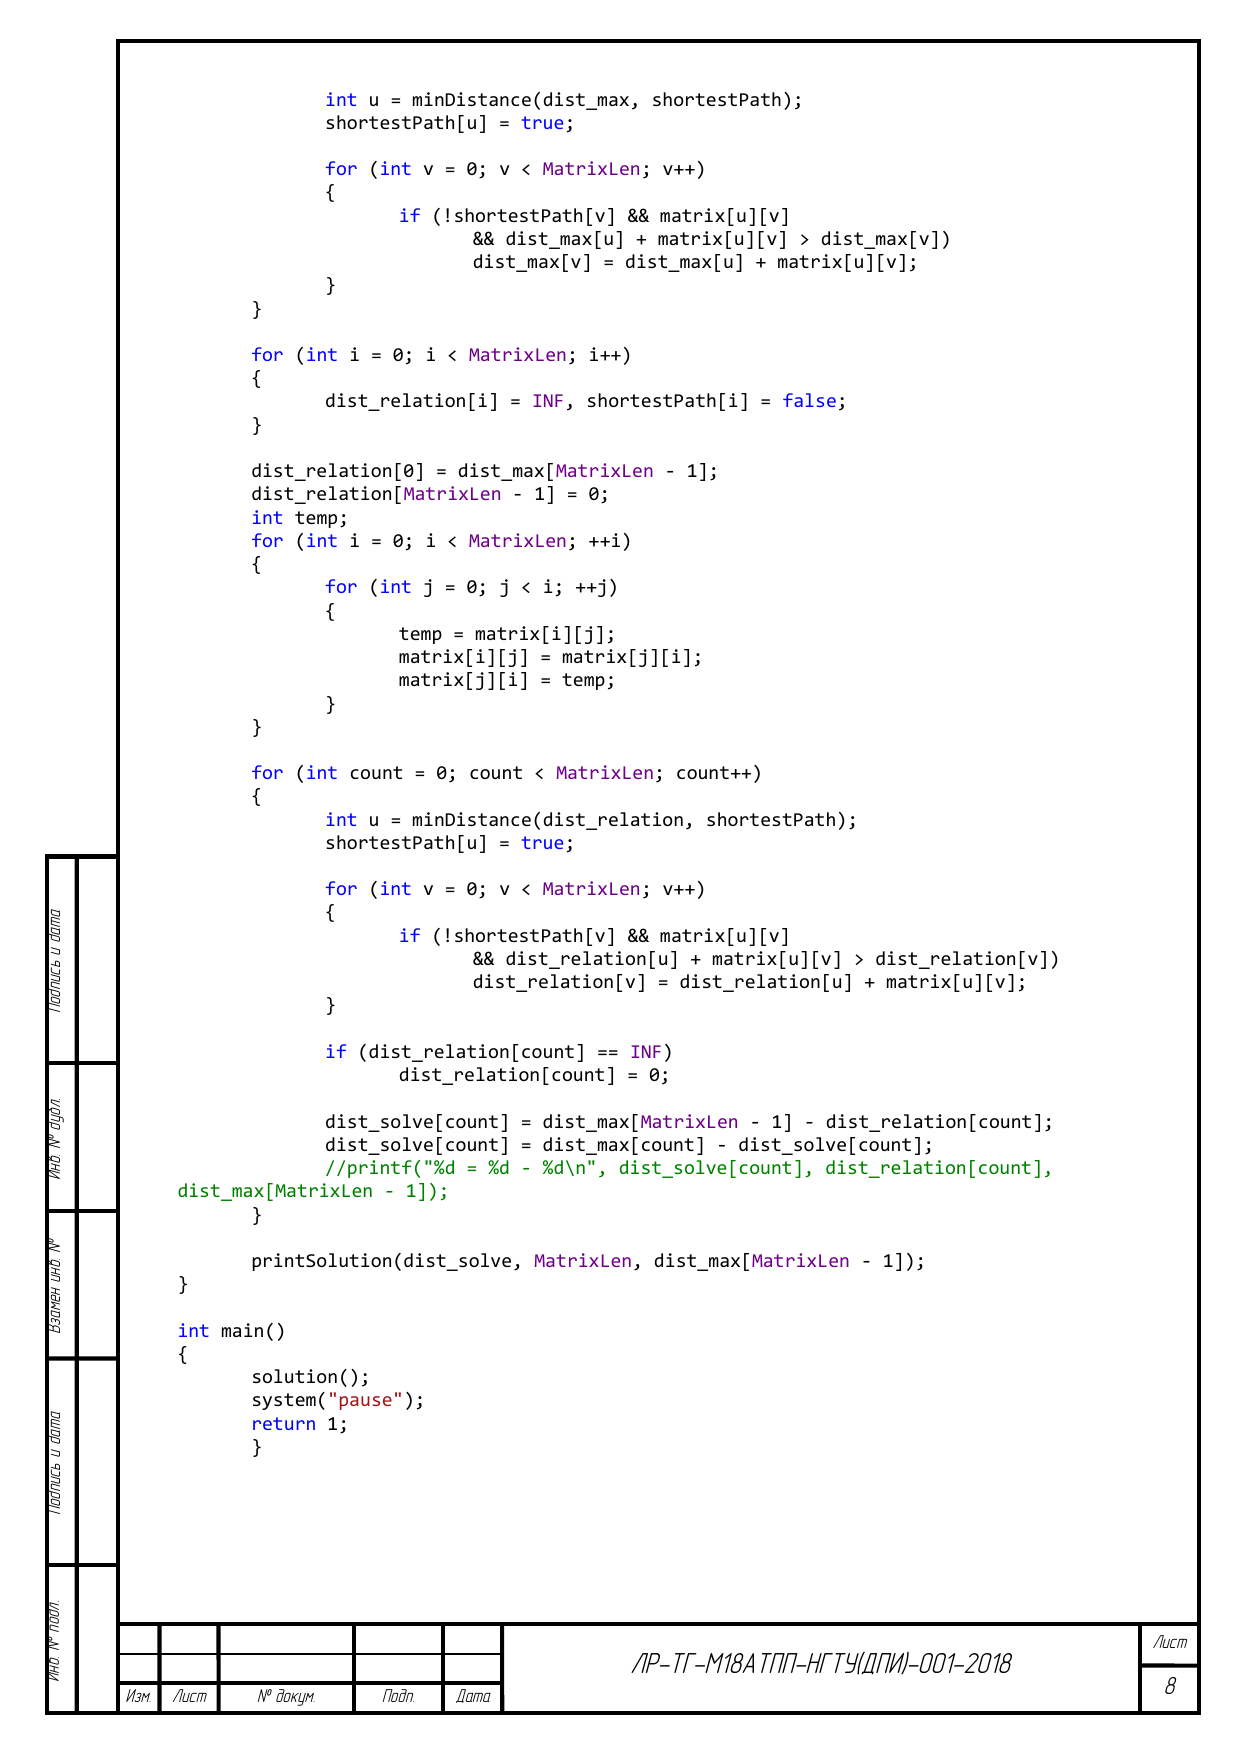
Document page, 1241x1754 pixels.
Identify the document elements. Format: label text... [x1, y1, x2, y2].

text if (!shortestPath[v] && matrix[u][v] [177, 204, 1152, 227]
text } [177, 692, 1152, 715]
text } [177, 1203, 1152, 1226]
text { [177, 367, 1152, 390]
text } [177, 1435, 1152, 1458]
text int temp; [177, 506, 1152, 529]
text } [177, 413, 1152, 436]
text { [177, 181, 1152, 204]
text system("pause"); [177, 1389, 1152, 1412]
text int u = minDistance(dist_relation, shortestPath); [177, 808, 1152, 831]
text } [177, 297, 1152, 320]
text for (int count = 0; count < MatrixLen; count++) [177, 761, 1152, 785]
text dist_relation[v] = dist_relation[u] + matrix[u][v]; [177, 971, 1152, 994]
text dist_relation[count] = 0; [177, 1063, 1152, 1087]
text if (dist_relation[count] == INF) [177, 1040, 1152, 1063]
text dist_relation[i] = INF, shortestPath[i] = false; [177, 390, 1152, 413]
text dist_solve[count] = dist_max[MatrixLen - 1] - dist_relation[count]; [177, 1110, 1152, 1133]
text } [177, 274, 1152, 297]
text dist_relation[0] = dist_max[MatrixLen - 1]; [177, 459, 1152, 483]
text //printf("%d = %d - %d\n", dist_solve[count], dist_relation[count], dist_max[MatrixLen - 1]); [177, 1156, 1152, 1203]
text { [177, 1342, 1152, 1365]
text for (int v = 0; v < MatrixLen; v++) [177, 157, 1152, 181]
text dist_max[v] = dist_max[u] + matrix[u][v]; [177, 250, 1152, 274]
text printSolution(dist_solve, MatrixLen, dist_max[MatrixLen - 1]); [177, 1249, 1152, 1272]
text matrix[i][j] = matrix[j][i]; [177, 645, 1152, 668]
text if (!shortestPath[v] && matrix[u][v] [177, 924, 1152, 947]
text matrix[j][i] = temp; [177, 668, 1152, 692]
text { [177, 901, 1152, 924]
text { [177, 599, 1152, 622]
text { [177, 785, 1152, 808]
text for (int i = 0; i < MatrixLen; ++i) [177, 529, 1152, 552]
text solution(); [177, 1365, 1152, 1389]
text { [177, 552, 1152, 576]
text shortestPath[u] = true; [177, 831, 1152, 854]
text && dist_relation[u] + matrix[u][v] > dist_relation[v]) [177, 947, 1152, 971]
text && dist_max[u] + matrix[u][v] > dist_max[v]) [177, 227, 1152, 250]
text int main() [177, 1319, 1152, 1342]
text return 1; [177, 1412, 1152, 1435]
text int u = minDistance(dist_max, shortestPath); [177, 88, 1152, 111]
text for (int v = 0; v < MatrixLen; v++) [177, 878, 1152, 901]
text } [177, 715, 1152, 738]
text shortestPath[u] = true; [177, 111, 1152, 134]
text dist_solve[count] = dist_max[count] - dist_solve[count]; [177, 1133, 1152, 1156]
text for (int i = 0; i < MatrixLen; i++) [177, 343, 1152, 367]
text } [177, 1272, 1152, 1296]
text temp = matrix[i][j]; [177, 622, 1152, 645]
text } [177, 994, 1152, 1017]
text for (int j = 0; j < i; ++j) [177, 576, 1152, 599]
text dist_relation[MatrixLen - 1] = 0; [177, 483, 1152, 506]
